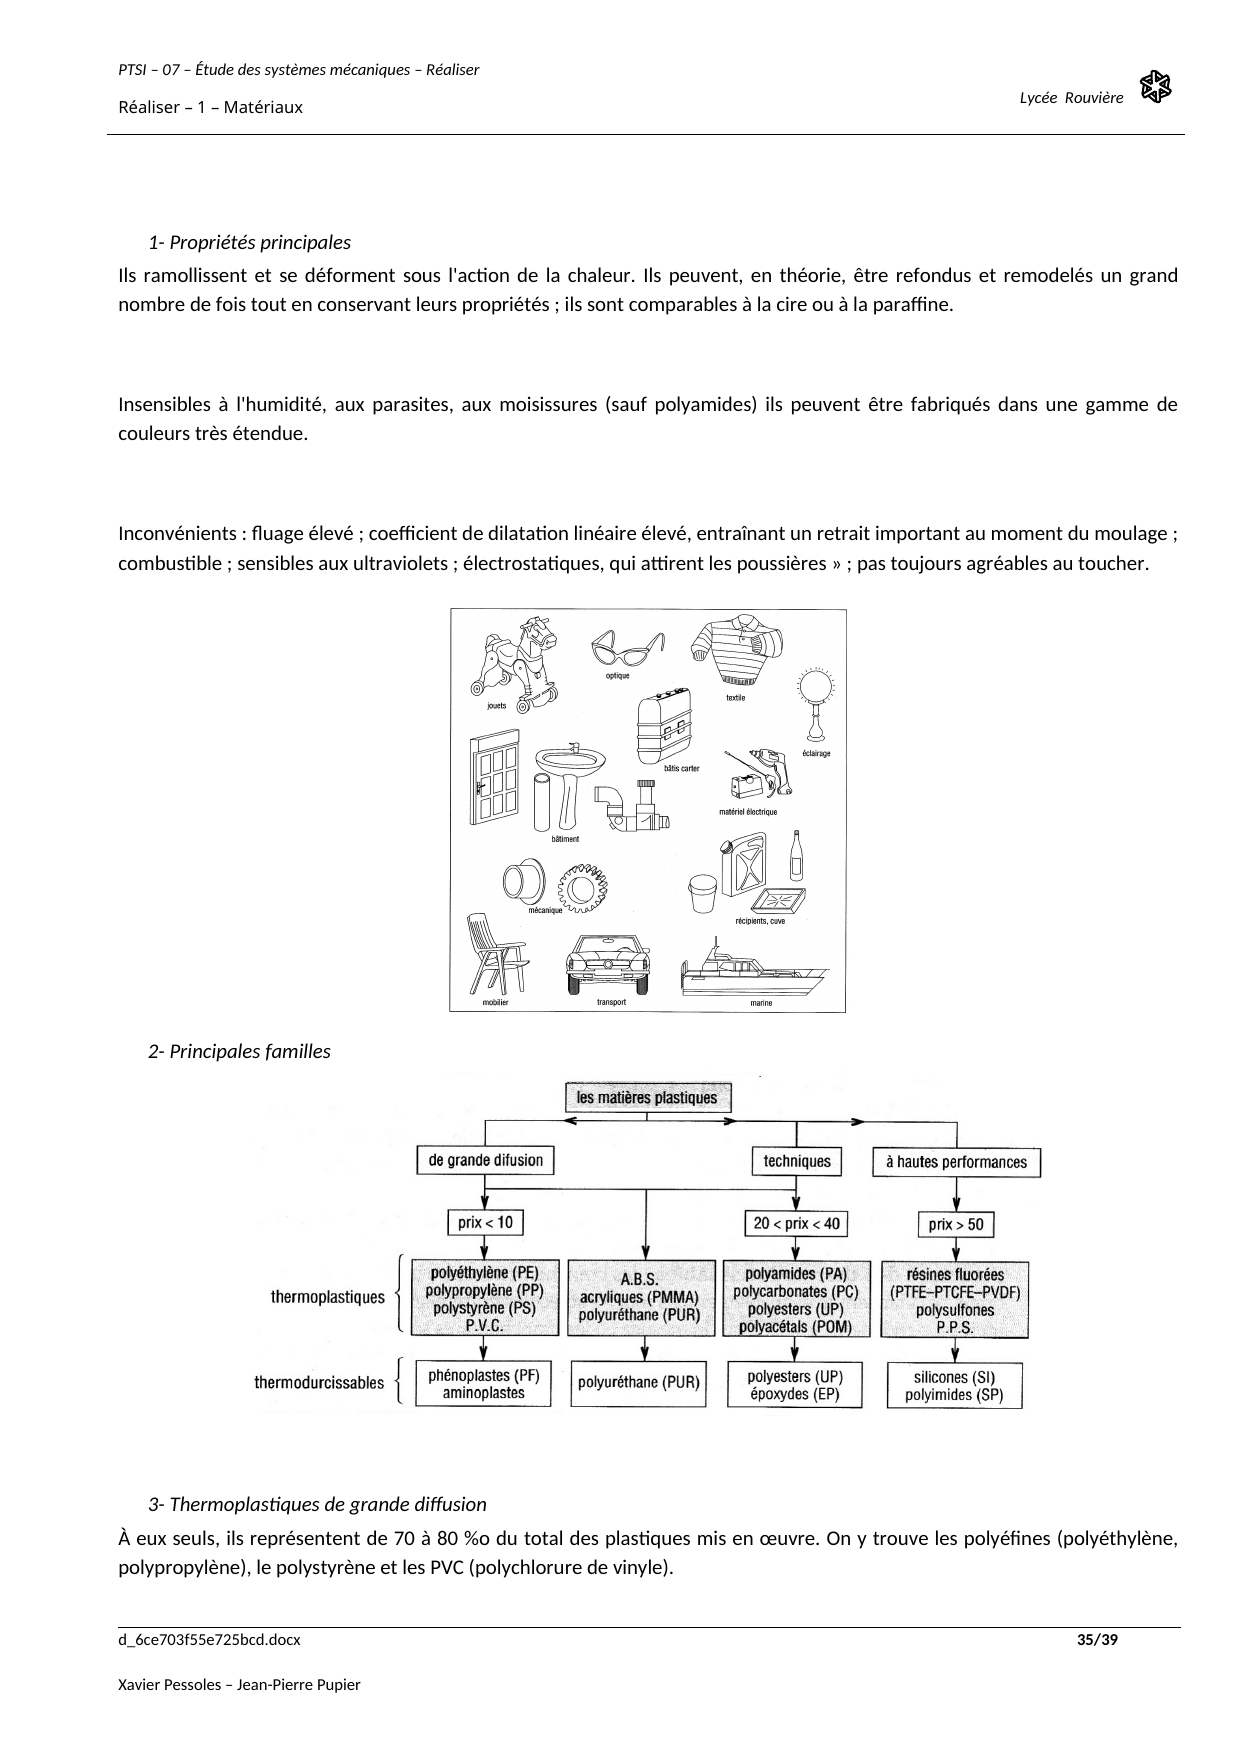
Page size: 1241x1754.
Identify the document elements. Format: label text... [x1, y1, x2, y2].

text À eux seuls, ils représentent de 70 à 80 %o du total des plastiques mis en œuvre. On y trouve les polyéfines (polyéthylène, polypropylène), le polystyrène et les PVC (polychlorure de vinyle). [118, 1525, 1181, 1579]
subtitle Propriétés principales [124, 229, 1181, 254]
text Insensibles à l'humidité, aux parasites, aux moisissures (sauf polyamides) ils peuvent être fabriqués dans une gamme de couleurs très étendue. [118, 391, 1181, 446]
picture [447, 599, 852, 1014]
text Inconvénients : fluage élevé ; coefficient de dilatation linéaire élevé, entraînant un retrait important au moment du moulage ; combustible ; sensibles aux ultraviolets ; électrostatiques, qui attirent les poussières » ; pas toujours agréables au toucher. [118, 521, 1181, 575]
picture [251, 1071, 1048, 1417]
subtitle Thermoplastiques de grande diffusion [124, 1491, 1181, 1517]
text Ils ramollissent et se déforment sous l'action de la chaleur. Ils peuvent, en théorie, être refondus et remodelés un grand nombre de fois tout en conservant leurs propriétés ; ils sont comparables à la cire ou à la paraffine. [118, 262, 1181, 317]
subtitle Principales familles [124, 1038, 1181, 1064]
